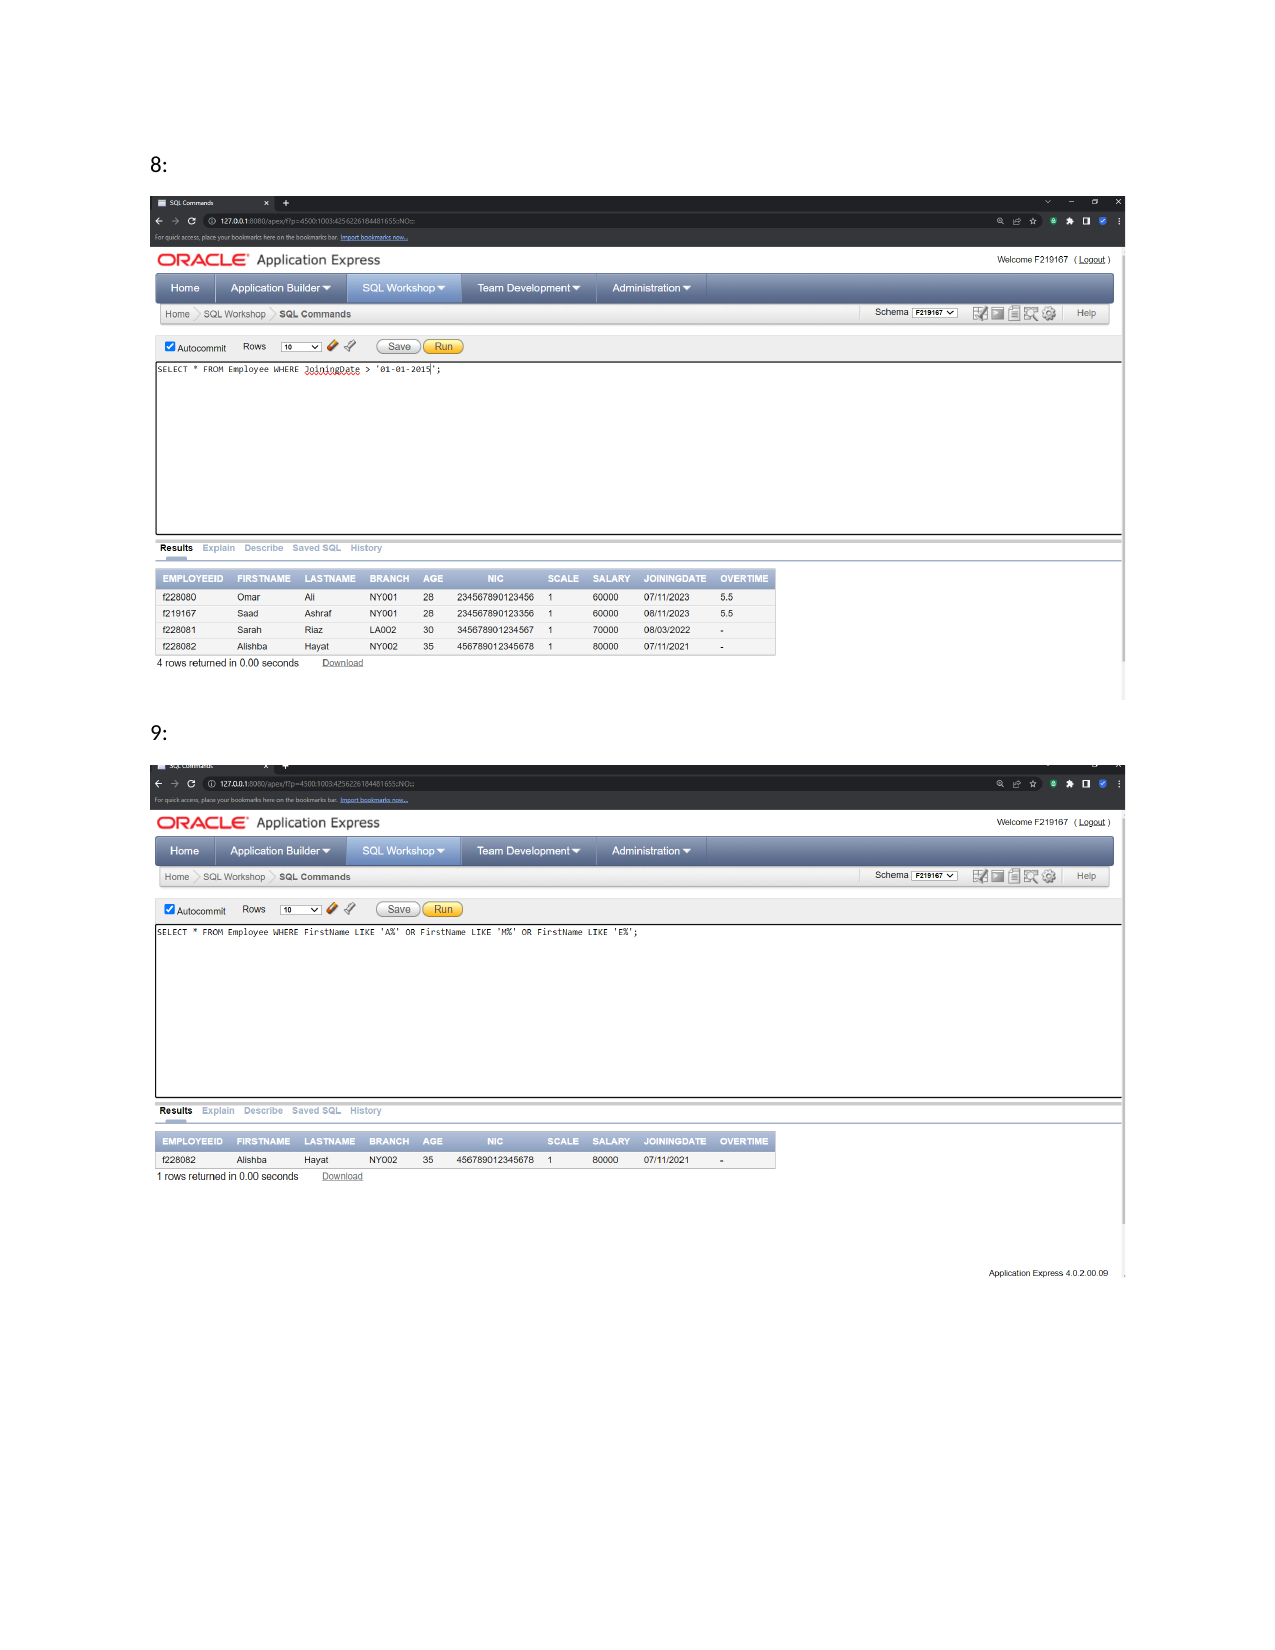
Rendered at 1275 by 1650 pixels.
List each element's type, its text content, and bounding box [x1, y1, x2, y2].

text 8: [150, 150, 1125, 178]
picture [150, 196, 1125, 700]
picture [150, 765, 1125, 1278]
text 9: [150, 718, 1125, 746]
